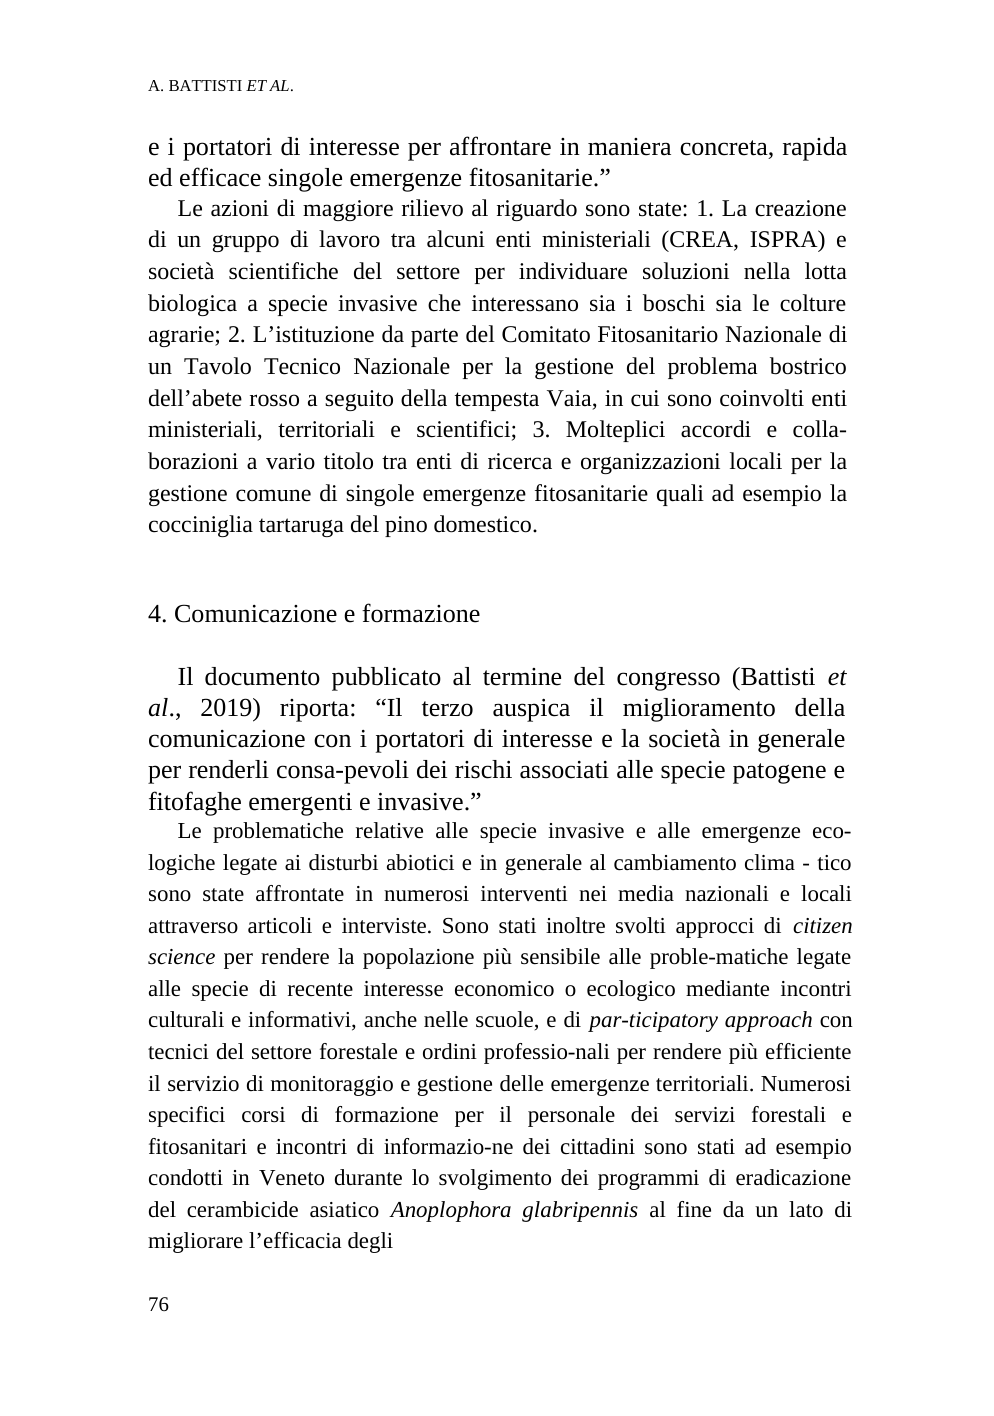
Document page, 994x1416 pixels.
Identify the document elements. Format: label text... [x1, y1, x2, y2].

text 4. Comunicazione e formazione [148, 598, 853, 628]
text Le azioni di maggiore rilievo al riguardo sono state: 1. La creazione di un gruppo di lavoro tra alcuni enti ministeriali (CREA, ISPRA) e società scientifiche del settore per individuare soluzioni nella lotta biologica a specie invasive che interessano sia i boschi sia le colture agrarie; 2. L’istituzione da parte del Comitato Fitosanitario Nazionale di un Tavolo Tecnico Nazionale per la gestione del problema bostrico dell’abete rosso a seguito della tempesta Vaia, in cui sono coinvolti enti ministeriali, territoriali e scientifici; 3. Molteplici accordi e colla-borazioni a vario titolo tra enti di ricerca e organizzazioni locali per la gestione comune di singole emergenze fitosanitarie quali ad esempio la cocciniglia tartaruga del pino domestico. [148, 194, 848, 538]
text 76 [148, 1292, 853, 1316]
text e i portatori di interesse per affrontare in maniera concreta, rapida ed efficace singole emergenze fitosanitarie.” [148, 131, 848, 192]
text A. BATTISTI ET AL. [148, 75, 853, 94]
text Le problematiche relative alle specie invasive e alle emergenze eco-logiche legate ai disturbi abiotici e in generale al cambiamento clima - tico sono state affrontate in numerosi interventi nei media nazionali e locali attraverso articoli e interviste. Sono stati inoltre svolti approcci di citizen science per rendere la popolazione più sensibile alle proble-matiche legate alle specie di recente interesse economico o ecologico mediante incontri culturali e informativi, anche nelle scuole, e di par-ticipatory approach con tecnici del settore forestale e ordini professio-nali per rendere più efficiente il servizio di monitoraggio e gestione delle emergenze territoriali. Numerosi specifici corsi di formazione per il personale dei servizi forestali e fitosanitari e incontri di informazio-ne dei cittadini sono stati ad esempio condotti in Veneto durante lo svolgimento dei programmi di eradicazione del cerambicide asiatico Anoplophora glabripennis al fine da un lato di migliorare l’efficacia degli [148, 817, 853, 1254]
text Il documento pubblicato al termine del congresso (Battisti et al., 2019) riporta: “Il terzo auspica il miglioramento della comunicazione con i portatori di interesse e la società in generale per renderli consa-pevoli dei rischi associati alle specie patogene e fitofaghe emergenti e invasive.” [148, 661, 846, 816]
